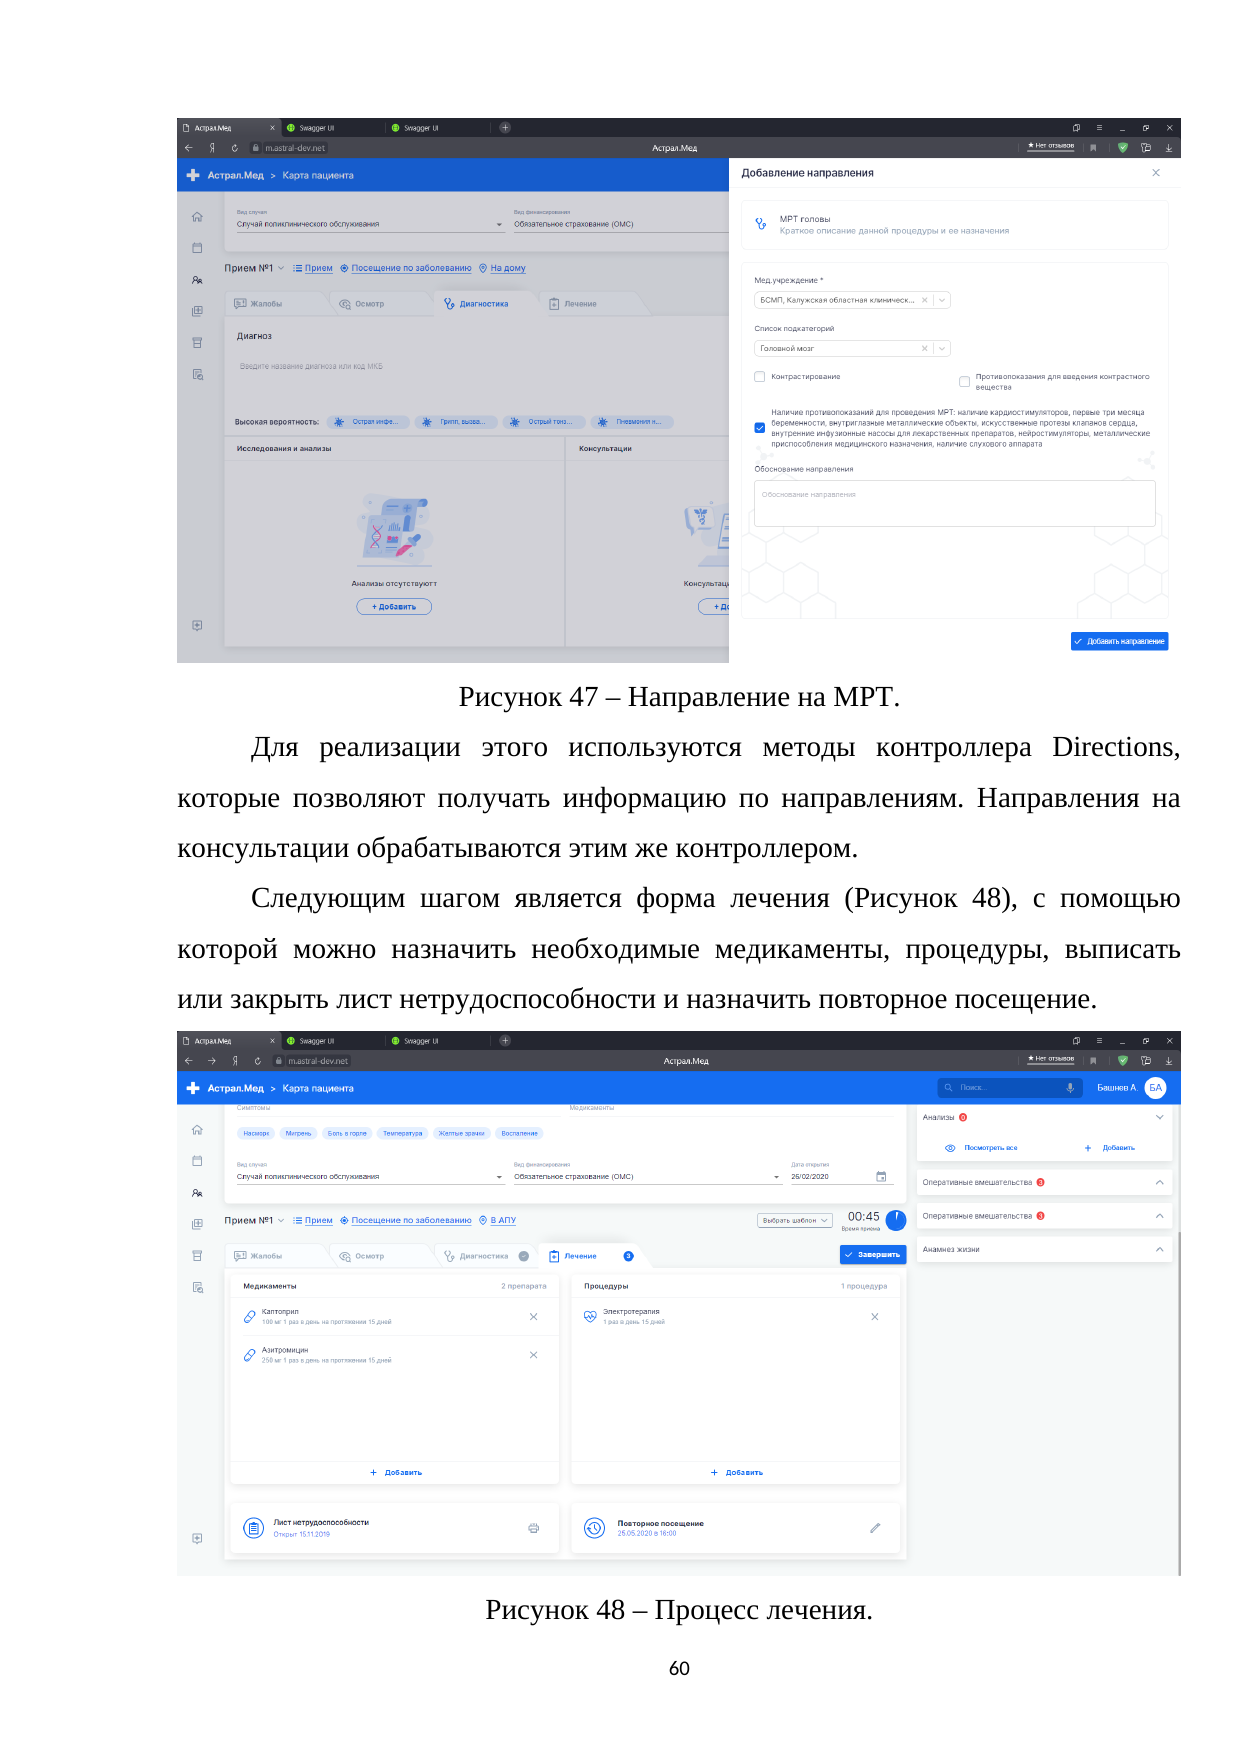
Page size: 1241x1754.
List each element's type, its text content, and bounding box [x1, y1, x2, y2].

picture [177, 118, 1181, 663]
text Рисунок 47 – Направление на МРТ. [177, 679, 1182, 713]
picture [177, 1031, 1181, 1576]
text Следующим шагом является форма лечения (Рисунок 48), с помощью которой можно назначить необходимые медикаменты, процедуры, выписать или закрыть лист нетрудоспособности и назначить повторное посещение. [177, 880, 1182, 1014]
text Рисунок 48 – Процесс лечения. [177, 1592, 1182, 1626]
text Для реализации этого используются методы контроллера Directions, которые позволяют получать информацию по направлениям. Направления на консультации обрабатываются этим же контроллером. [177, 729, 1182, 864]
